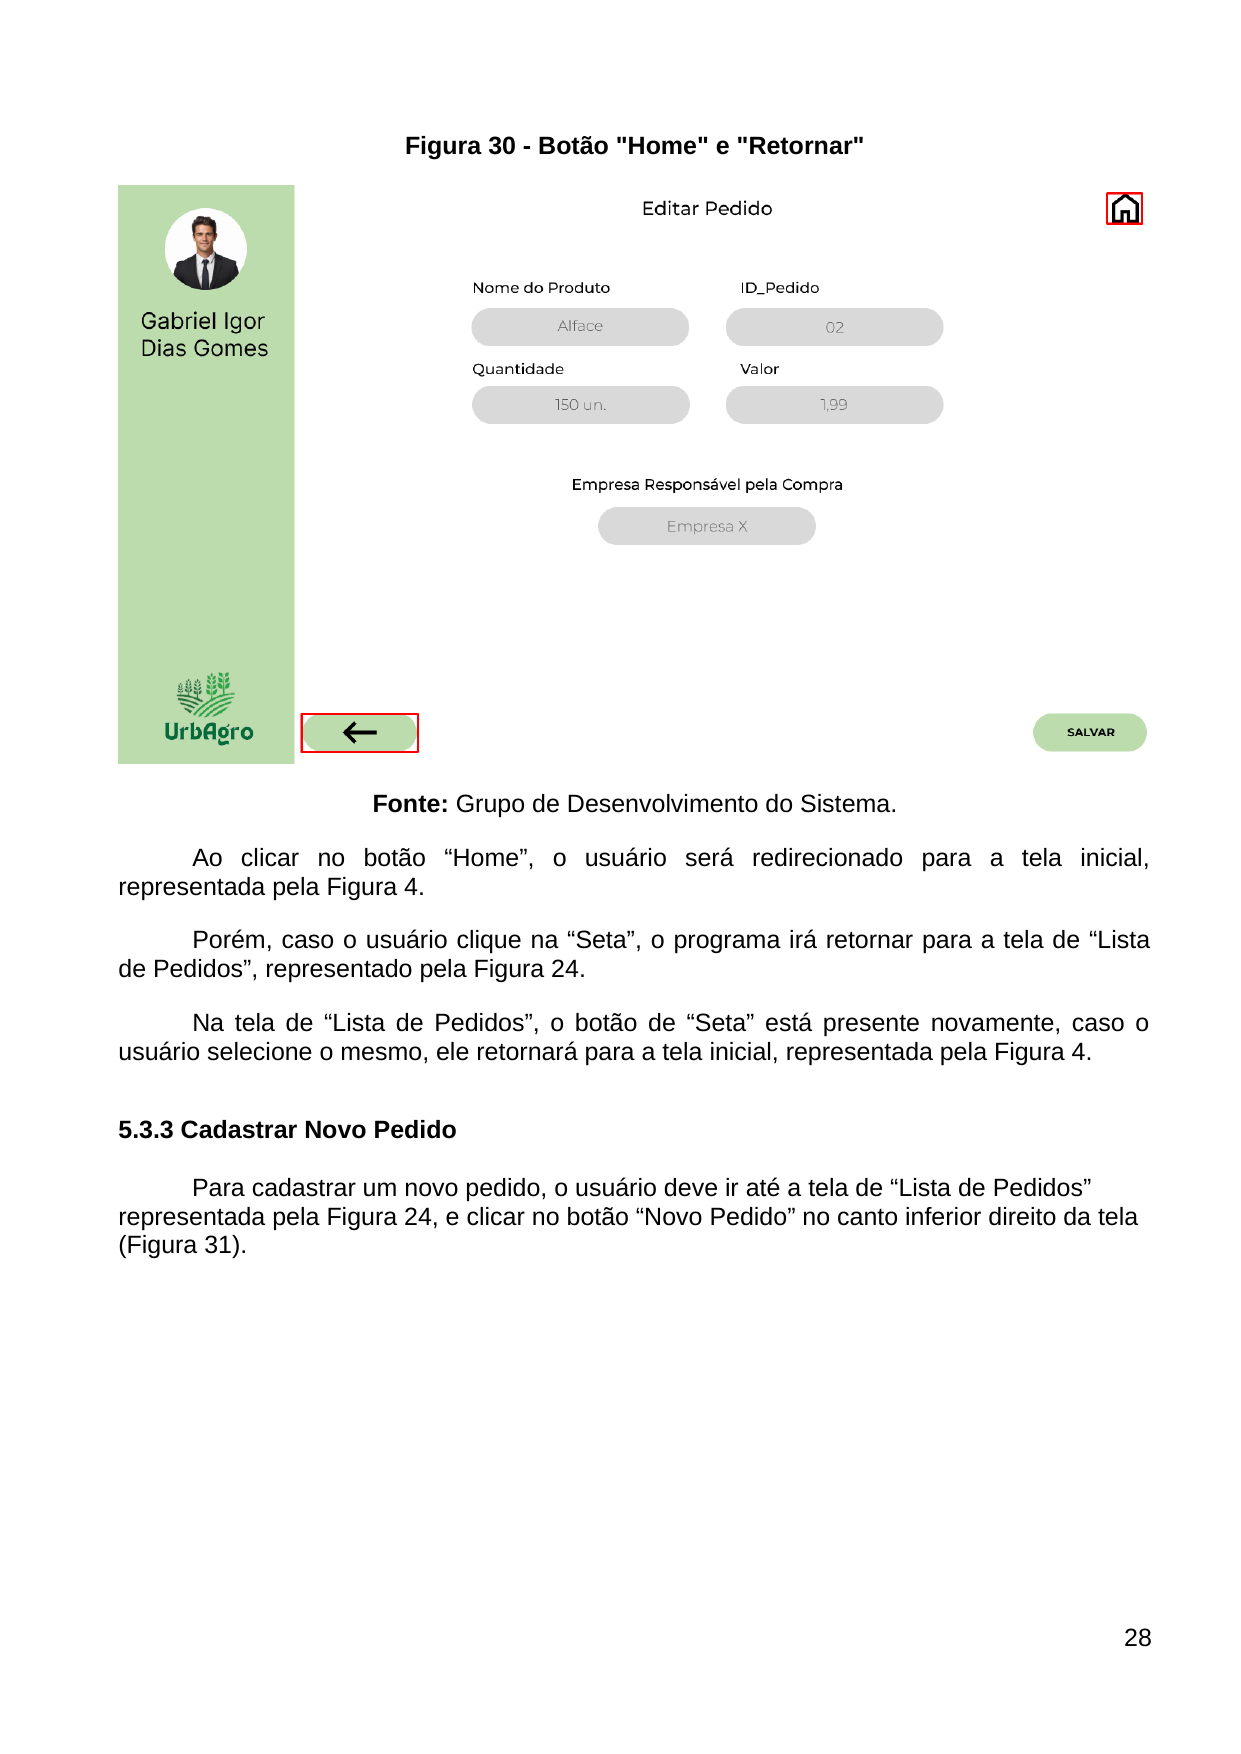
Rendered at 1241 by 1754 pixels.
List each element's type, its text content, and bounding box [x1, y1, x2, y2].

text Fonte: Grupo de Desenvolvimento do Sistema. [118, 789, 1152, 818]
text Ao clicar no botão “Home”, o usuário será redirecionado para a tela inicial, representada pela Figura 4. [118, 843, 1152, 900]
text Porém, caso o usuário clique na “Seta”, o programa irá retornar para a tela de “Lista de Pedidos”, representado pela Figura 24. [118, 925, 1152, 983]
picture [118, 185, 1152, 764]
text Na tela de “Lista de Pedidos”, o botão de “Seta” está presente novamente, caso o usuário selecione o mesmo, ele retornará para a tela inicial, representada pela Figura 4. [118, 1008, 1152, 1065]
text Figura 30 - Botão "Home" e "Retornar" [118, 131, 1152, 160]
subtitle 5.3.3 Cadastrar Novo Pedido [118, 1115, 1152, 1144]
text Para cadastrar um novo pedido, o usuário deve ir até a tela de “Lista de Pedidos” representada pela Figura 24, e clicar no botão “Novo Pedido” no canto inferior direito da tela (Figura 31). [118, 1173, 1152, 1259]
